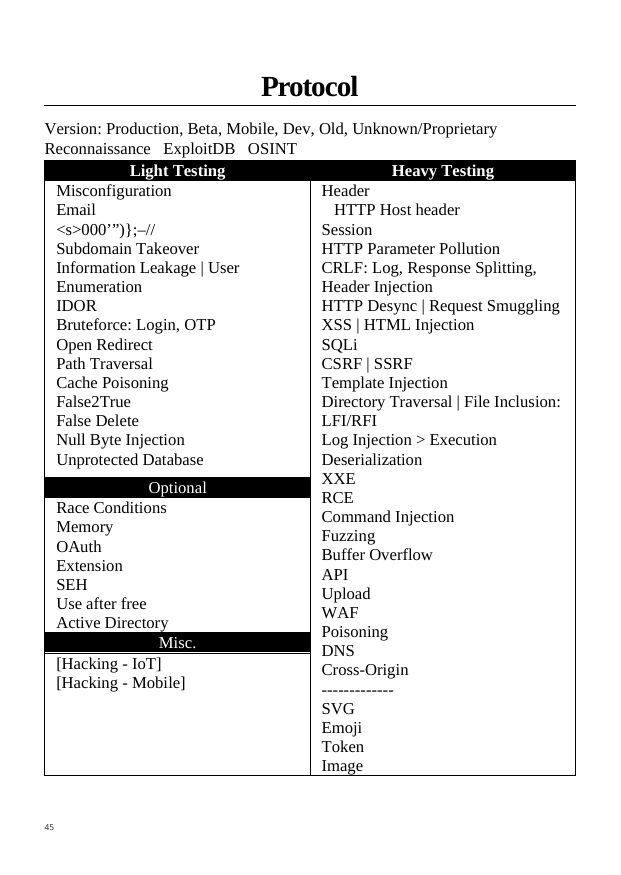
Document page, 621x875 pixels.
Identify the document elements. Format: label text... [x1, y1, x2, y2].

table_cell Race Conditions Memory OAuth Extension SEH Use after free Active Directory [45, 498, 310, 632]
table_cell [Hacking - IoT] [Hacking - Mobile] [45, 654, 310, 775]
table_cell Misconfiguration Email <s>000’”)};–// Subdomain Takeover Information Leakage | User Enumeration IDOR Bruteforce: Login, OTP Open Redirect Path Traversal Cache Poisoning False2True False Delete Null Byte Injection Unprotected Database [45, 181, 310, 477]
table_cell Header HTTP Host header Session HTTP Parameter Pollution CRLF: Log, Response Splitting, Header Injection HTTP Desync | Request Smuggling XSS | HTML Injection SQLi CSRF | SSRF Template Injection Directory Traversal | File Inclusion: LFI/RFI Log Injection > Execution Deserialization XXE RCE Command Injection Fuzzing Buffer Overflow API Upload WAF Poisoning DNS Cross-Origin ------------- SVG Emoji Token Image [311, 181, 575, 775]
table_header Heavy Testing [311, 161, 575, 180]
table_cell Misc. [45, 633, 310, 652]
table_header Light Testing [45, 161, 310, 180]
text Reconnaissance ExploitDB OSINT [44, 139, 576, 158]
text Version: Production, Beta, Mobile, Dev, Old, Unknown/Proprietary [44, 118, 576, 138]
table_cell Optional [45, 478, 310, 497]
subtitle Protocol [44, 69, 576, 105]
